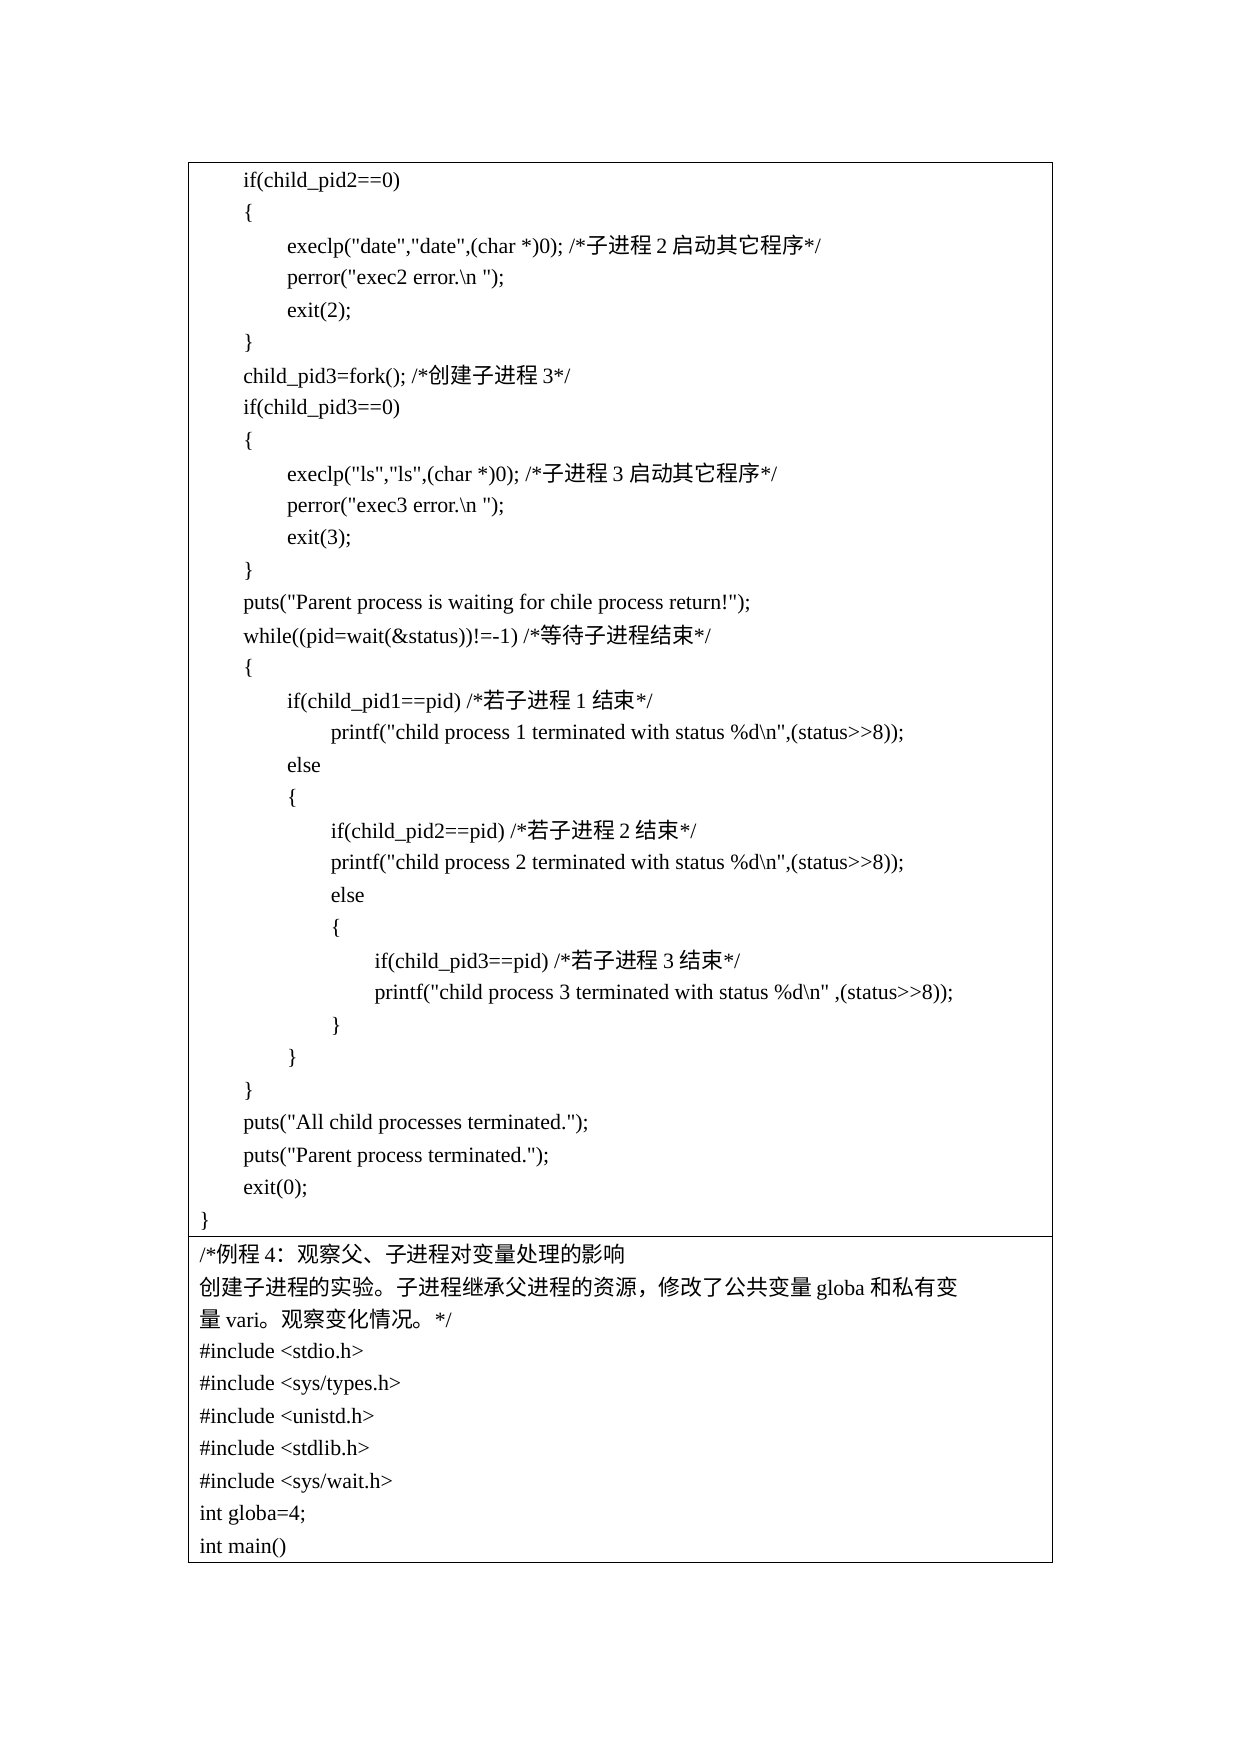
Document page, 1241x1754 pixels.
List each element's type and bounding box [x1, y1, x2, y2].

table_cell [189, 1237, 1052, 1562]
table_cell [189, 163, 1052, 1236]
